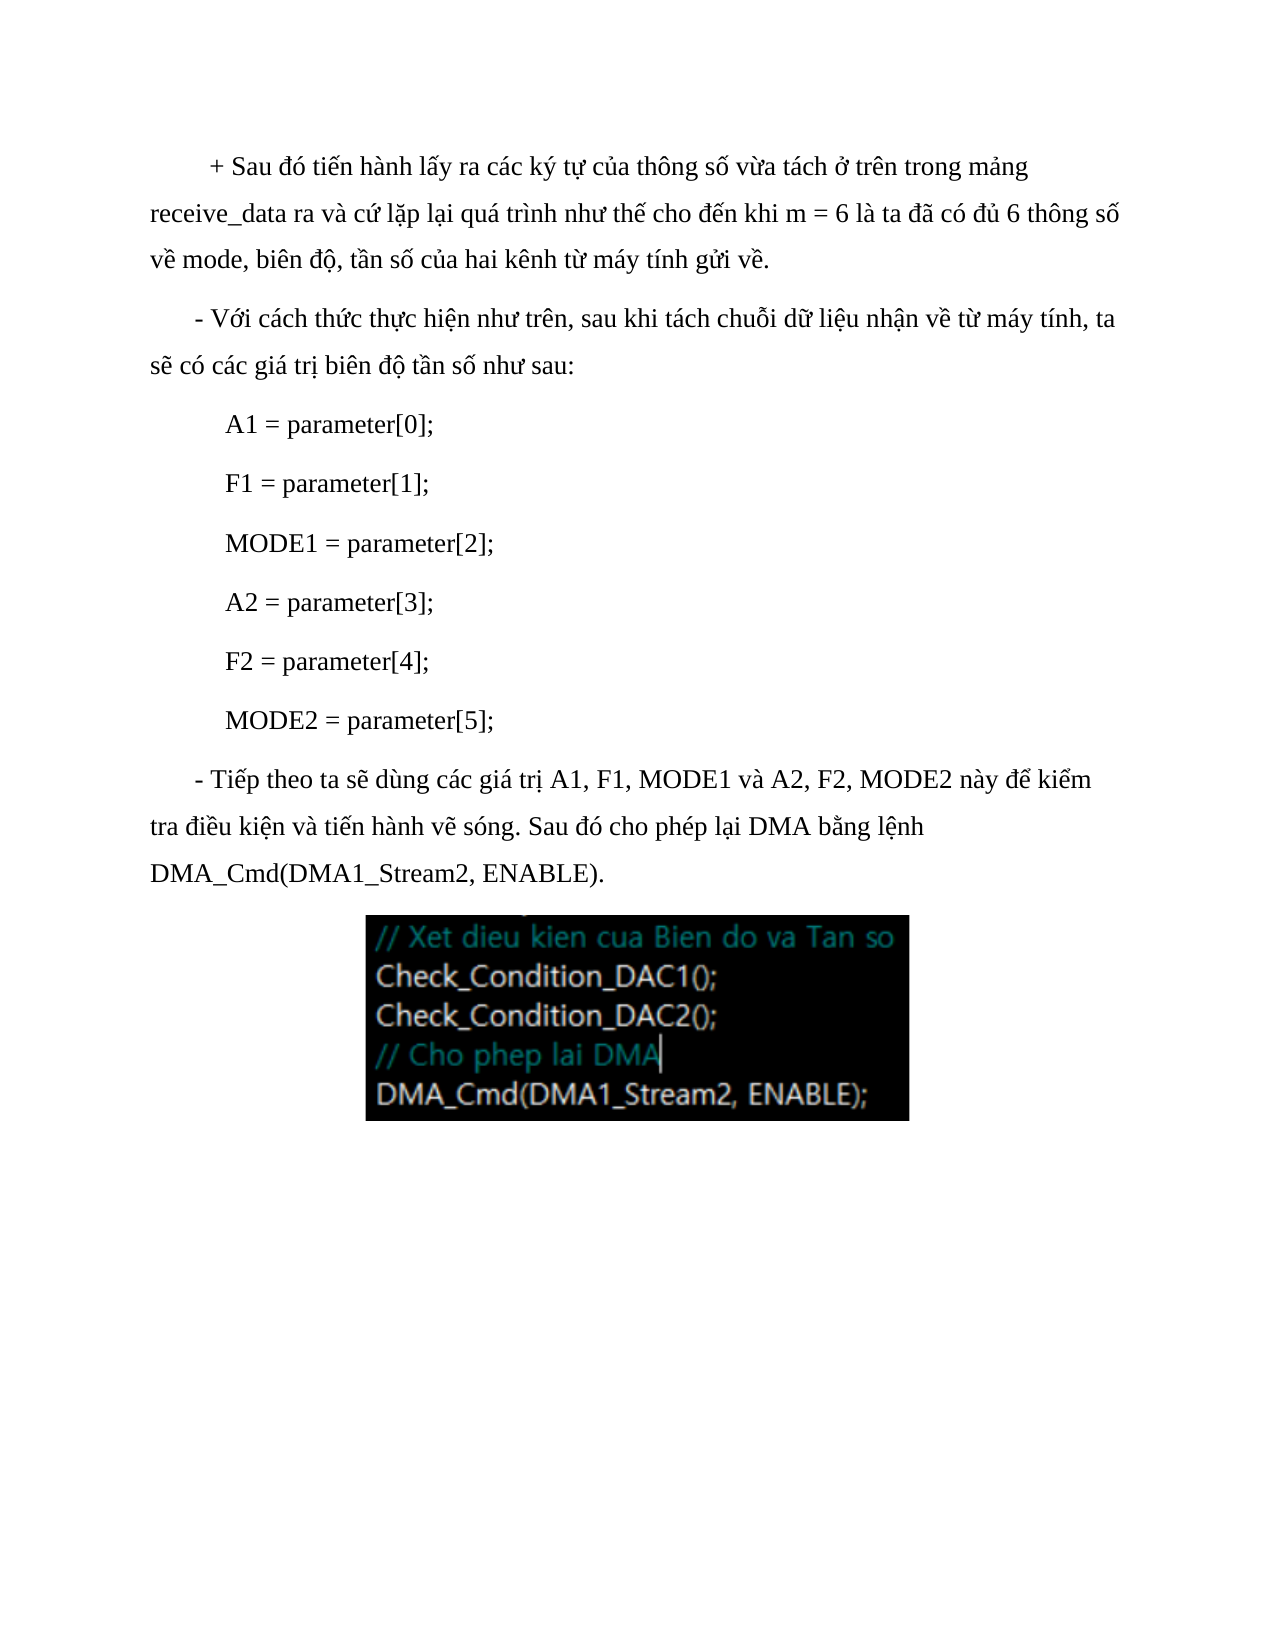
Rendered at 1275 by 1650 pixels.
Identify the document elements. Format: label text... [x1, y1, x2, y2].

text A2 = parameter[3]; [150, 586, 1125, 617]
text F2 = parameter[4]; [150, 645, 1125, 676]
text A1 = parameter[0]; [150, 408, 1125, 439]
text - Với cách thức thực hiện như trên, sau khi tách chuỗi dữ liệu nhận về từ máy tính, ta sẽ có các giá trị biên độ tần số như sau: [150, 302, 1125, 380]
text + Sau đó tiến hành lấy ra các ký tự của thông số vừa tách ở trên trong mảng receive_data ra và cứ lặp lại quá trình như thế cho đến khi m = 6 là ta đã có đủ 6 thông số về mode, biên độ, tần số của hai kênh từ máy tính gửi về. [150, 150, 1125, 274]
picture [365, 915, 910, 1121]
text F1 = parameter[1]; [150, 467, 1125, 499]
text MODE1 = parameter[2]; [150, 527, 1125, 558]
text MODE2 = parameter[5]; [150, 704, 1125, 735]
text - Tiếp theo ta sẽ dùng các giá trị A1, F1, MODE1 và A2, F2, MODE2 này để kiểm tra điều kiện và tiến hành vẽ sóng. Sau đó cho phép lại DMA bằng lệnh DMA_Cmd(DMA1_Stream2, ENABLE). [150, 763, 1125, 888]
